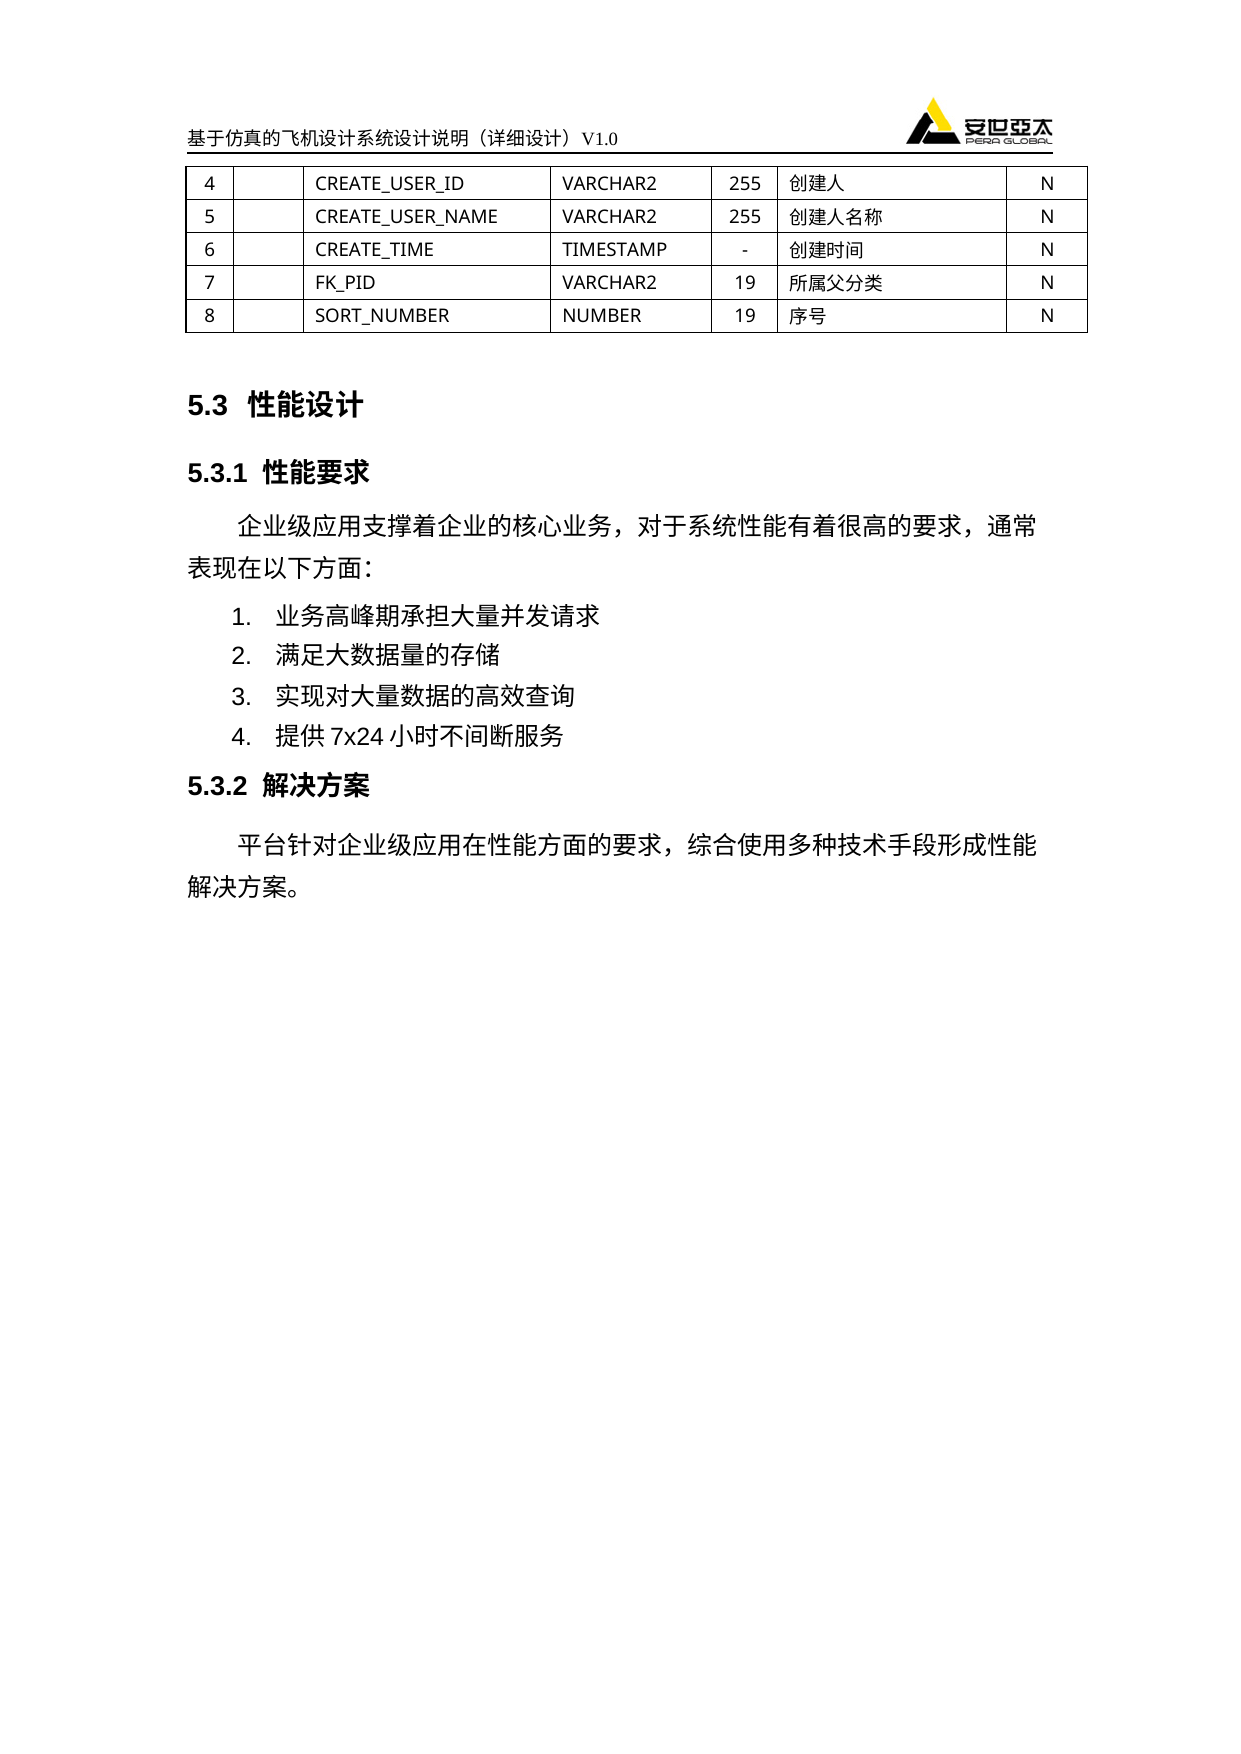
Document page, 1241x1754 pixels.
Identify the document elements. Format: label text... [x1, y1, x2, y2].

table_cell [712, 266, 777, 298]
list 业务高峰期承担大量并发请求 [231, 596, 1053, 632]
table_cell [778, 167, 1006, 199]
picture [899, 95, 1053, 145]
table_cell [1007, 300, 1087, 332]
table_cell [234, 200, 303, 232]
list 提供7x24小时不间断服务 [231, 718, 1053, 752]
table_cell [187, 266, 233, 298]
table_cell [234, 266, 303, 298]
subtitle 性能设计 [187, 381, 1053, 423]
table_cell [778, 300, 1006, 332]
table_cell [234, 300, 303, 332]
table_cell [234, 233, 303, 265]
text 平台针对企业级应用在性能方面的要求，综合使用多种技术手段形成性能解决方案。 [187, 825, 1053, 903]
list 实现对大量数据的高效查询 [231, 677, 1053, 713]
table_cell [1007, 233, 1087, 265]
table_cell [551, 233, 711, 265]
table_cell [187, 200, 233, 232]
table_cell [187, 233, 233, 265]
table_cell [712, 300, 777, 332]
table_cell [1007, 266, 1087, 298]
text 企业级应用支撑着企业的核心业务，对于系统性能有着很高的要求，通常表现在以下方面： [187, 506, 1053, 584]
list 满足大数据量的存储 [231, 638, 1053, 672]
subtitle 解决方案 [187, 764, 1053, 803]
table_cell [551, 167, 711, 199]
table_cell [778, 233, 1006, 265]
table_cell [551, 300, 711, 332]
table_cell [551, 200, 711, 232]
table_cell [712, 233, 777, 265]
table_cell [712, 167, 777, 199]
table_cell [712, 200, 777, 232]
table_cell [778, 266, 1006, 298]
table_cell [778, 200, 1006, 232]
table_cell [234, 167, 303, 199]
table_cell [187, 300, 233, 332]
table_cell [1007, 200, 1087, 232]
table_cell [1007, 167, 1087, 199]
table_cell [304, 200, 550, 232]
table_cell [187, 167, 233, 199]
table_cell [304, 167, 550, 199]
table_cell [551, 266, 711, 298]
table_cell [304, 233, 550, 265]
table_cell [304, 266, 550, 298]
subtitle 性能要求 [187, 451, 1053, 490]
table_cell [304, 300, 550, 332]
